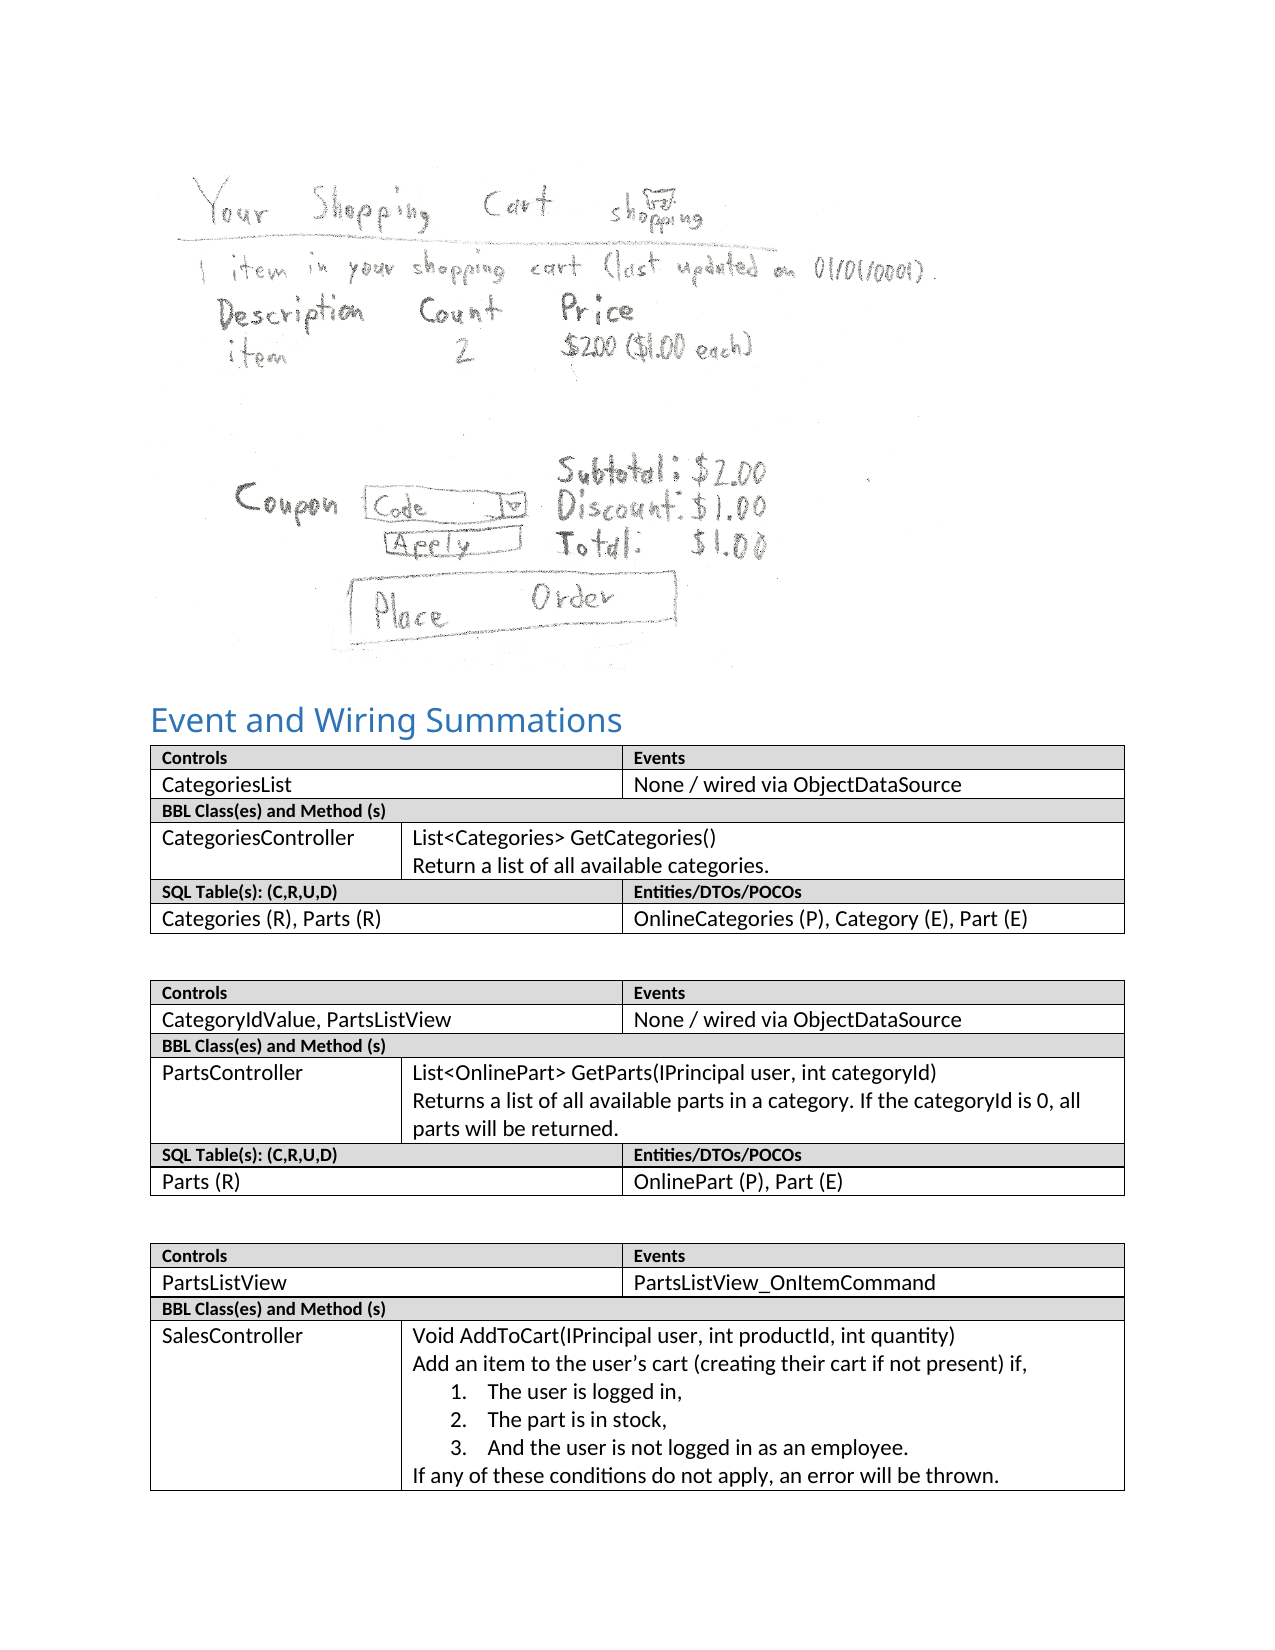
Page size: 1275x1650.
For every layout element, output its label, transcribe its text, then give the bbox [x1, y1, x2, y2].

table_cell PartsListView [151, 1268, 622, 1296]
table_header Controls [151, 981, 622, 1004]
table_cell SQL Table(s): (C,R,U,D) [151, 880, 622, 903]
table_cell None / wired via ObjectDataSource [623, 770, 1124, 798]
table_cell BBL Class(es) and Method (s) [151, 799, 1124, 822]
table_cell Parts (R) [151, 1168, 622, 1195]
table_cell Entities/DTOs/POCOs [623, 1144, 1124, 1166]
table_cell Void AddToCart(IPrincipal user, int productId, int quantity) Add an item to the user’s cart (creating their cart if not present) if, The user is logged in, The part is in stock, And the user is not logged in as an employee. If any of these conditions do not apply, an error will be thrown. [402, 1321, 1124, 1489]
table_cell OnlineCategories (P), Category (E), Part (E) [623, 904, 1124, 932]
table_cell List<OnlinePart> GetParts(IPrincipal user, int categoryId) Returns a list of all available parts in a category. If the categoryId is 0, all parts will be returned. [402, 1058, 1124, 1142]
table_cell PartsListView_OnItemCommand [623, 1268, 1124, 1296]
table_cell OnlinePart (P), Part (E) [623, 1168, 1124, 1195]
subtitle Event and Wiring Summations [150, 696, 1125, 742]
table_cell CategoriesList [151, 770, 622, 798]
table_header Events [623, 746, 1124, 769]
table_cell SQL Table(s): (C,R,U,D) [151, 1144, 622, 1166]
table_header Controls [151, 1244, 622, 1267]
table_cell Categories (R), Parts (R) [151, 904, 622, 932]
table_cell List<Categories> GetCategories() Return a list of all available categories. [402, 823, 1124, 879]
table_cell CategoryIdValue, PartsListView [151, 1005, 622, 1033]
table_cell CategoriesController [151, 823, 401, 879]
table_cell BBL Class(es) and Method (s) [151, 1034, 1124, 1057]
table_cell BBL Class(es) and Method (s) [151, 1298, 1124, 1320]
table_header Events [623, 1244, 1124, 1267]
table_cell None / wired via ObjectDataSource [623, 1005, 1124, 1033]
table_cell SalesController [151, 1321, 401, 1489]
table_header Controls [151, 746, 622, 769]
table_header Events [623, 981, 1124, 1004]
picture [150, 150, 944, 670]
table_cell Entities/DTOs/POCOs [623, 880, 1124, 903]
table_cell PartsController [151, 1058, 401, 1142]
